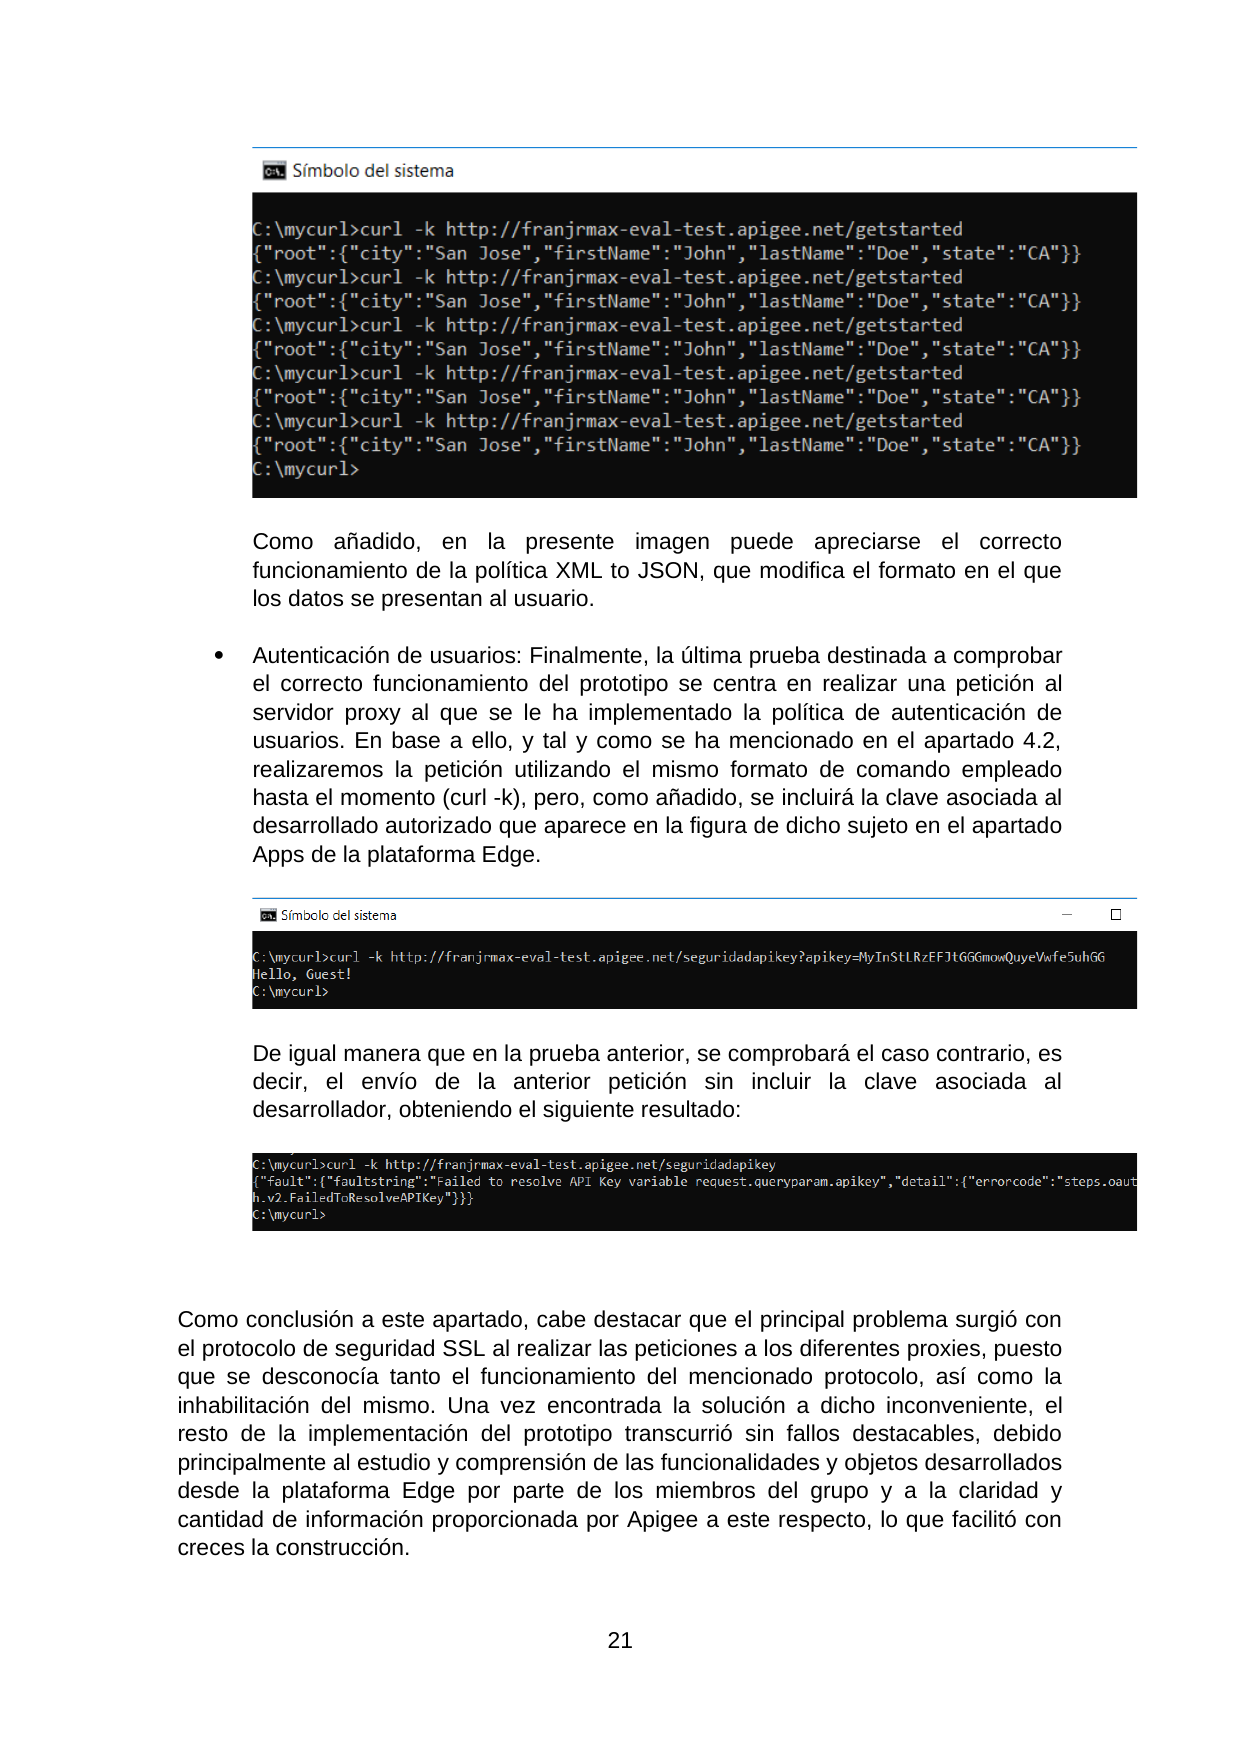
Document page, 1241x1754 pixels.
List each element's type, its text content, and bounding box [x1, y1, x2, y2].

picture [252, 897, 1138, 1009]
text Como conclusión a este apartado, cabe destacar que el principal problema surgió con el protocolo de seguridad SSL al realizar las peticiones a los diferentes proxies, puesto que se desconocía tanto el funcionamiento del mencionado protocolo, así como la inhabilitación del mismo. Una vez encontrada la solución a dicho inconveniente, el resto de la implementación del prototipo transcurrió sin fallos destacables, debido principalmente al estudio y comprensión de las funcionalidades y objetos desarrollados desde la plataforma Edge por parte de los miembros del grupo y a la claridad y cantidad de información proporcionada por Apigee a este respecto, lo que facilitó con creces la construcción. [177, 1306, 1063, 1560]
list Autenticación de usuarios: Finalmente, la última prueba destinada a comprobar el correcto funcionamiento del prototipo se centra en realizar una petición al servidor proxy al que se le ha implementado la política de autenticación de usuarios. En base a ello, y tal y como se ha mencionado en el apartado 4.2, realizaremos la petición utilizando el mismo formato de comando empleado hasta el momento (curl -k), pero, como añadido, se incluirá la clave asociada al desarrollado autorizado que aparece en la figura de dicho sujeto en el apartado Apps de la plataforma Edge. [215, 642, 1063, 867]
picture [252, 147, 1138, 498]
picture [252, 1153, 1138, 1231]
list Como añadido, en la presente imagen puede apreciarse el correcto funcionamiento de la política XML to JSON, que modifica el formato en el que los datos se presentan al usuario. [252, 528, 1063, 611]
list De igual manera que en la prueba anterior, se comprobará el caso contrario, es decir, el envío de la anterior petición sin incluir la clave asociada al desarrollador, obteniendo el siguiente resultado: [252, 1039, 1063, 1123]
